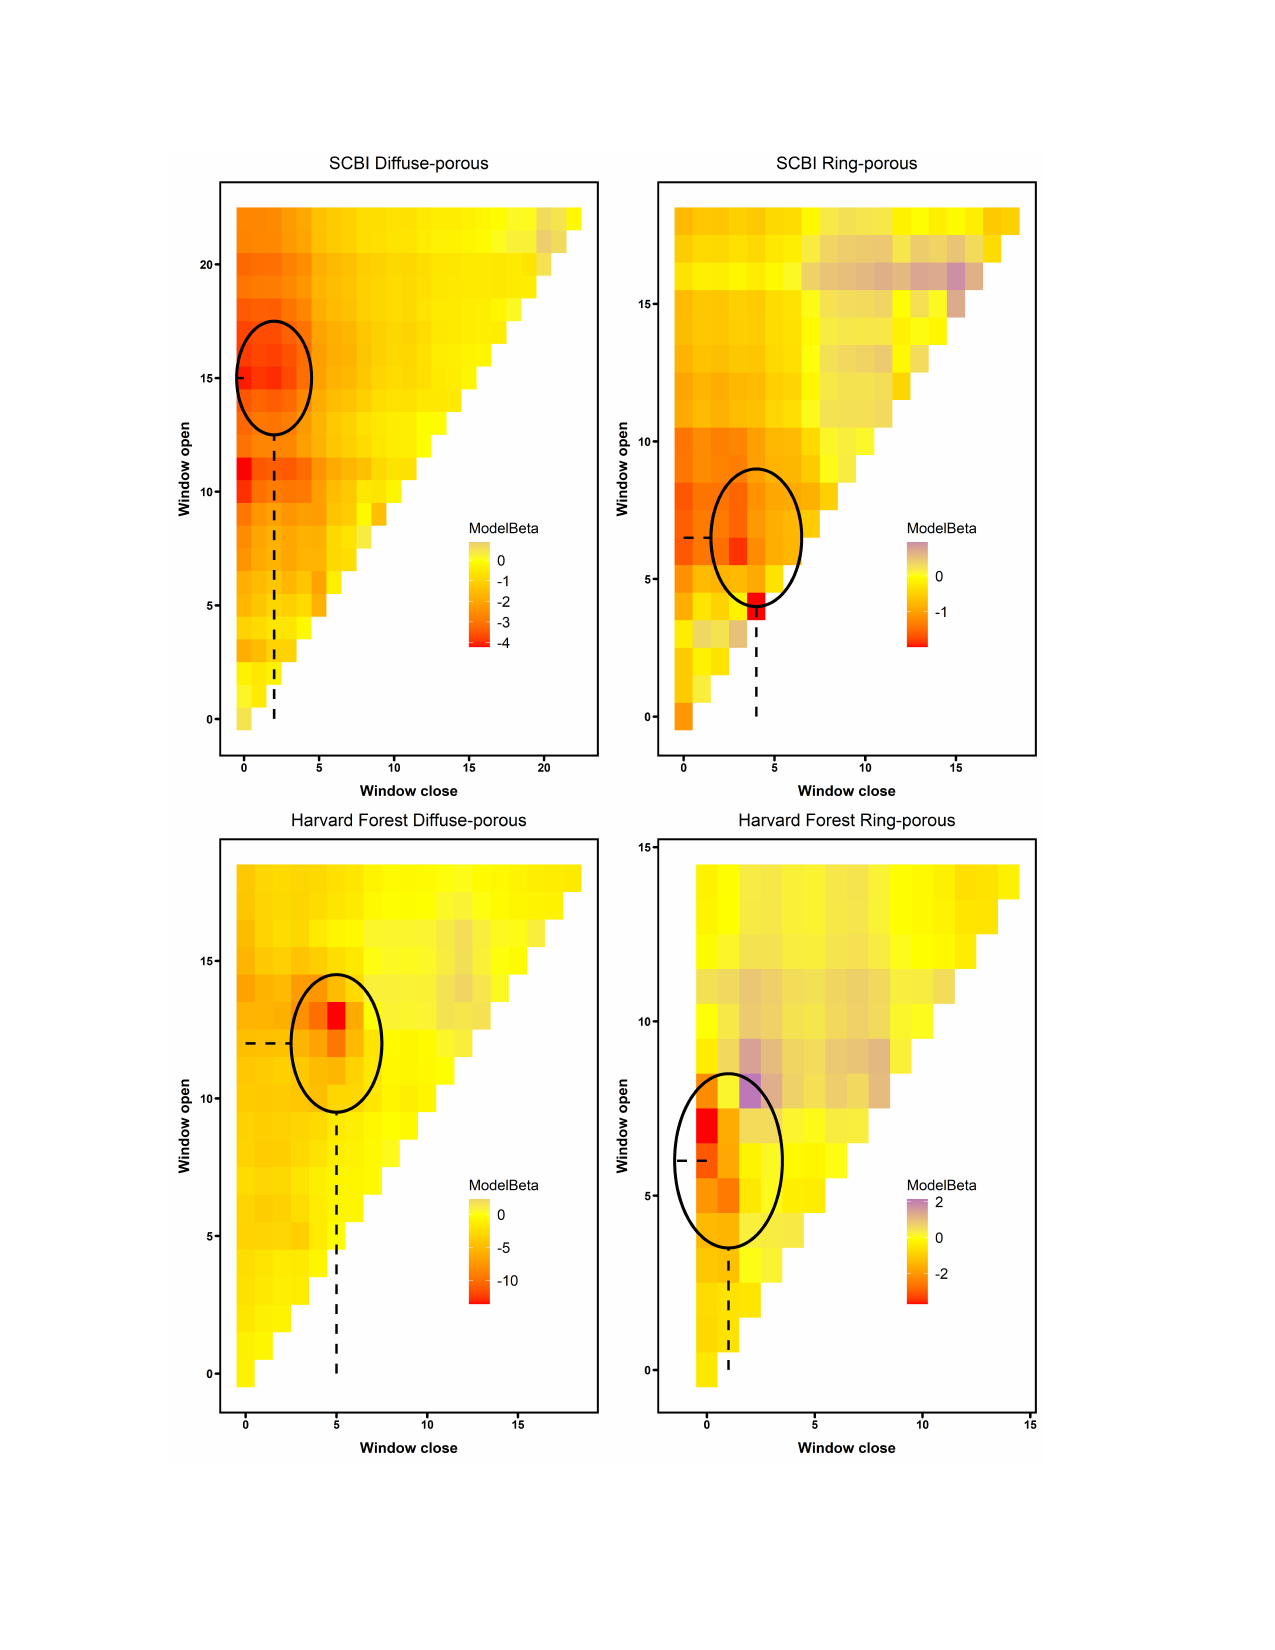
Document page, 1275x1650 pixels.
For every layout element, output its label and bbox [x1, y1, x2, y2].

picture [168, 150, 1044, 1463]
